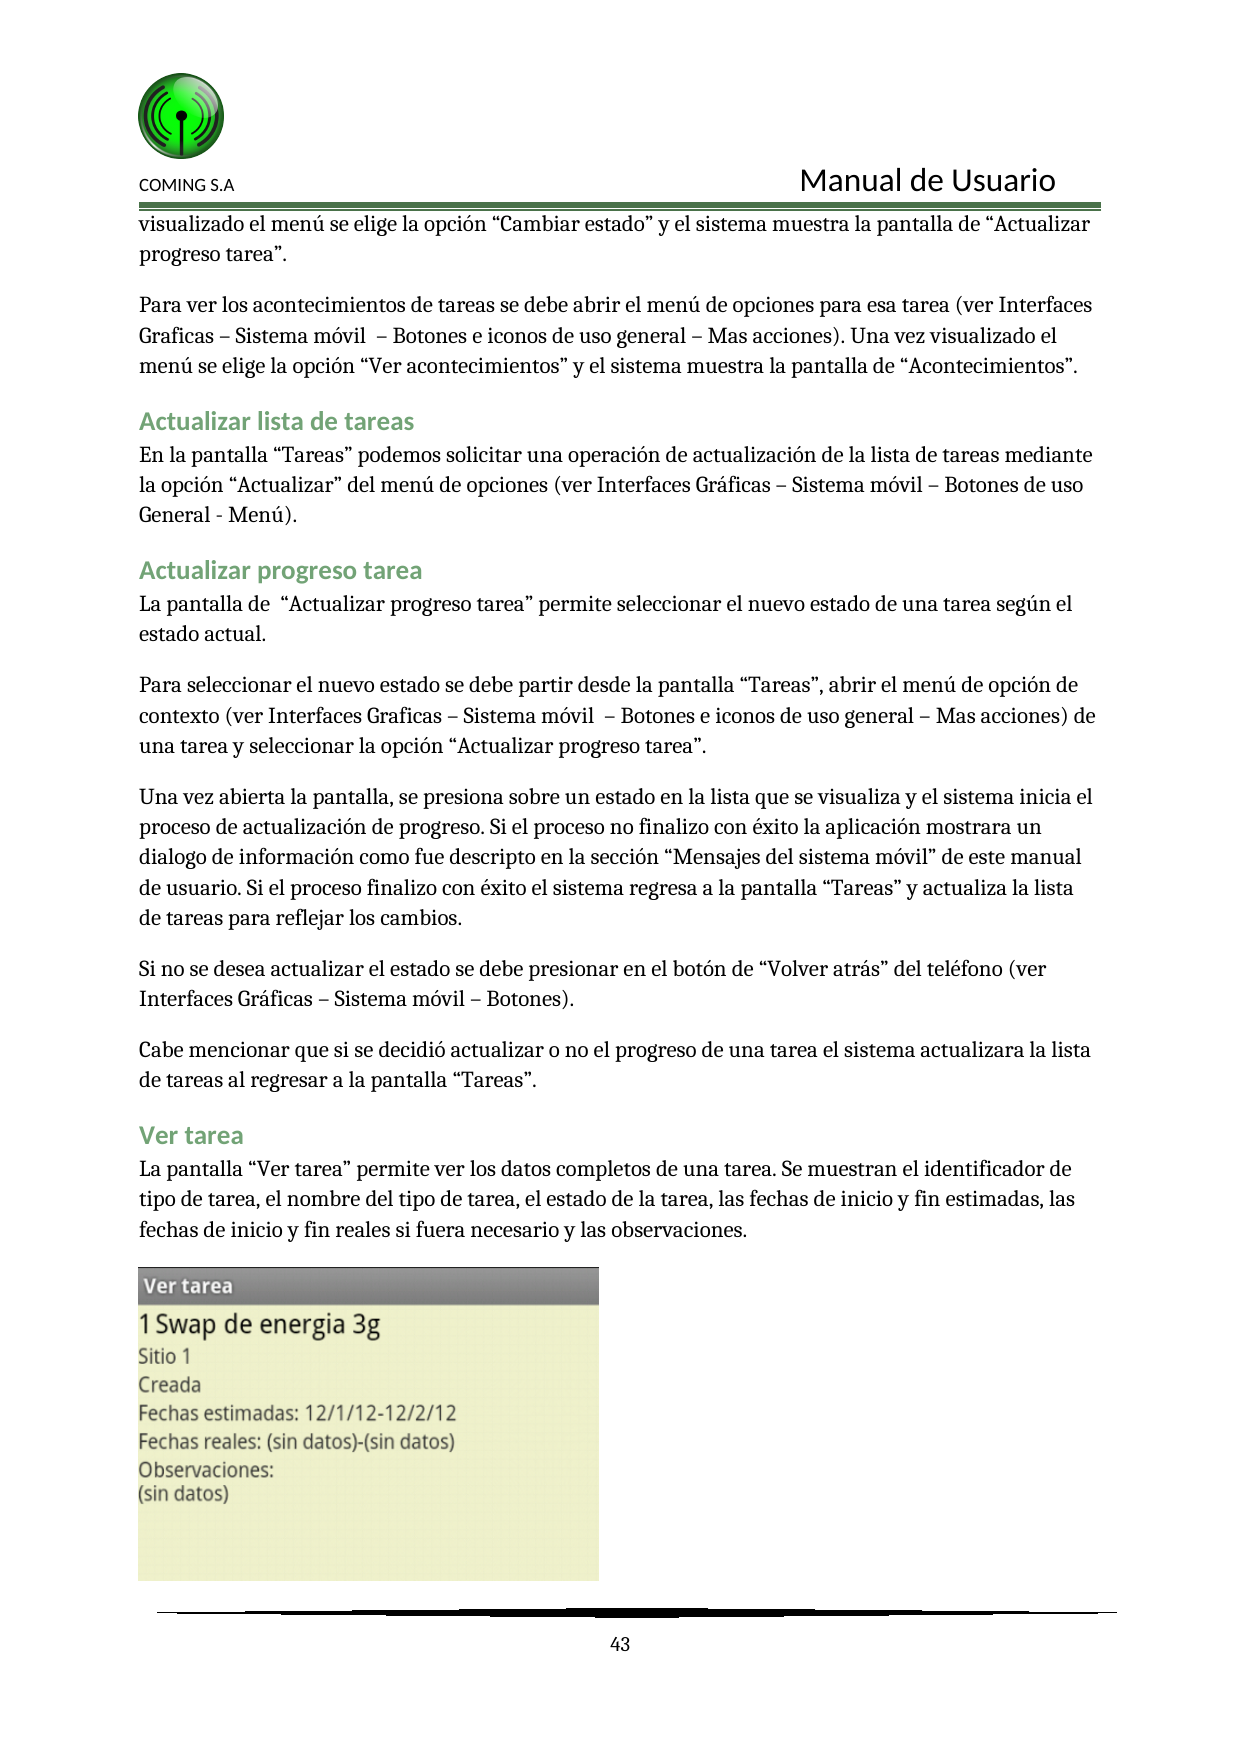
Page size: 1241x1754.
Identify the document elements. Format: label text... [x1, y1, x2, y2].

text Una vez abierta la pantalla, se presiona sobre un estado en la lista que se visualiza y el sistema inicia el proceso de actualización de progreso. Si el proceso no finalizo con éxito la aplicación mostrara un dialogo de información como fue descripto en la sección “Mensajes del sistema móvil” de este manual de usuario. Si el proceso finalizo con éxito el sistema regresa a la pantalla “Tareas” y actualiza la lista de tareas para reflejar los cambios. [139, 784, 1101, 931]
text En la pantalla “Tareas” podemos solicitar una operación de actualización de la lista de tareas mediante la opción “Actualizar” del menú de opciones (ver Interfaces Gráficas – Sistema móvil – Botones de uso General - Menú). [139, 442, 1101, 528]
picture [138, 1267, 599, 1581]
subtitle Actualizar lista de tareas [139, 404, 1101, 437]
text Si no se desea actualizar el estado se debe presionar en el botón de “Volver atrás” del teléfono (ver Interfaces Gráficas – Sistema móvil – Botones). [139, 956, 1101, 1012]
text Para seleccionar el nuevo estado se debe partir desde la pantalla “Tareas”, abrir el menú de opción de contexto (ver Interfaces Graficas – Sistema móvil – Botones e iconos de uso general – Mas acciones) de una tarea y seleccionar la opción “Actualizar progreso tarea”. [139, 672, 1101, 759]
subtitle Actualizar progreso tarea [139, 553, 1101, 586]
text Para ver los acontecimientos de tareas se debe abrir el menú de opciones para esa tarea (ver Interfaces Graficas – Sistema móvil – Botones e iconos de uso general – Mas acciones). Una vez visualizado el menú se elige la opción “Ver acontecimientos” y el sistema muestra la pantalla de “Acontecimientos”. [139, 292, 1101, 379]
picture [138, 73, 224, 159]
text Cabe mencionar que si se decidió actualizar o no el progreso de una tarea el sistema actualizara la lista de tareas al regresar a la pantalla “Tareas”. [139, 1037, 1101, 1093]
subtitle Ver tarea [139, 1118, 1101, 1151]
text La pantalla de “Actualizar progreso tarea” permite seleccionar el nuevo estado de una tarea según el estado actual. [139, 591, 1101, 647]
text La pantalla “Ver tarea” permite ver los datos completos de una tarea. Se muestran el identificador de tipo de tarea, el nombre del tipo de tarea, el estado de la tarea, las fechas de inicio y fin estimadas, las fechas de inicio y fin reales si fuera necesario y las observaciones. [139, 1156, 1101, 1243]
